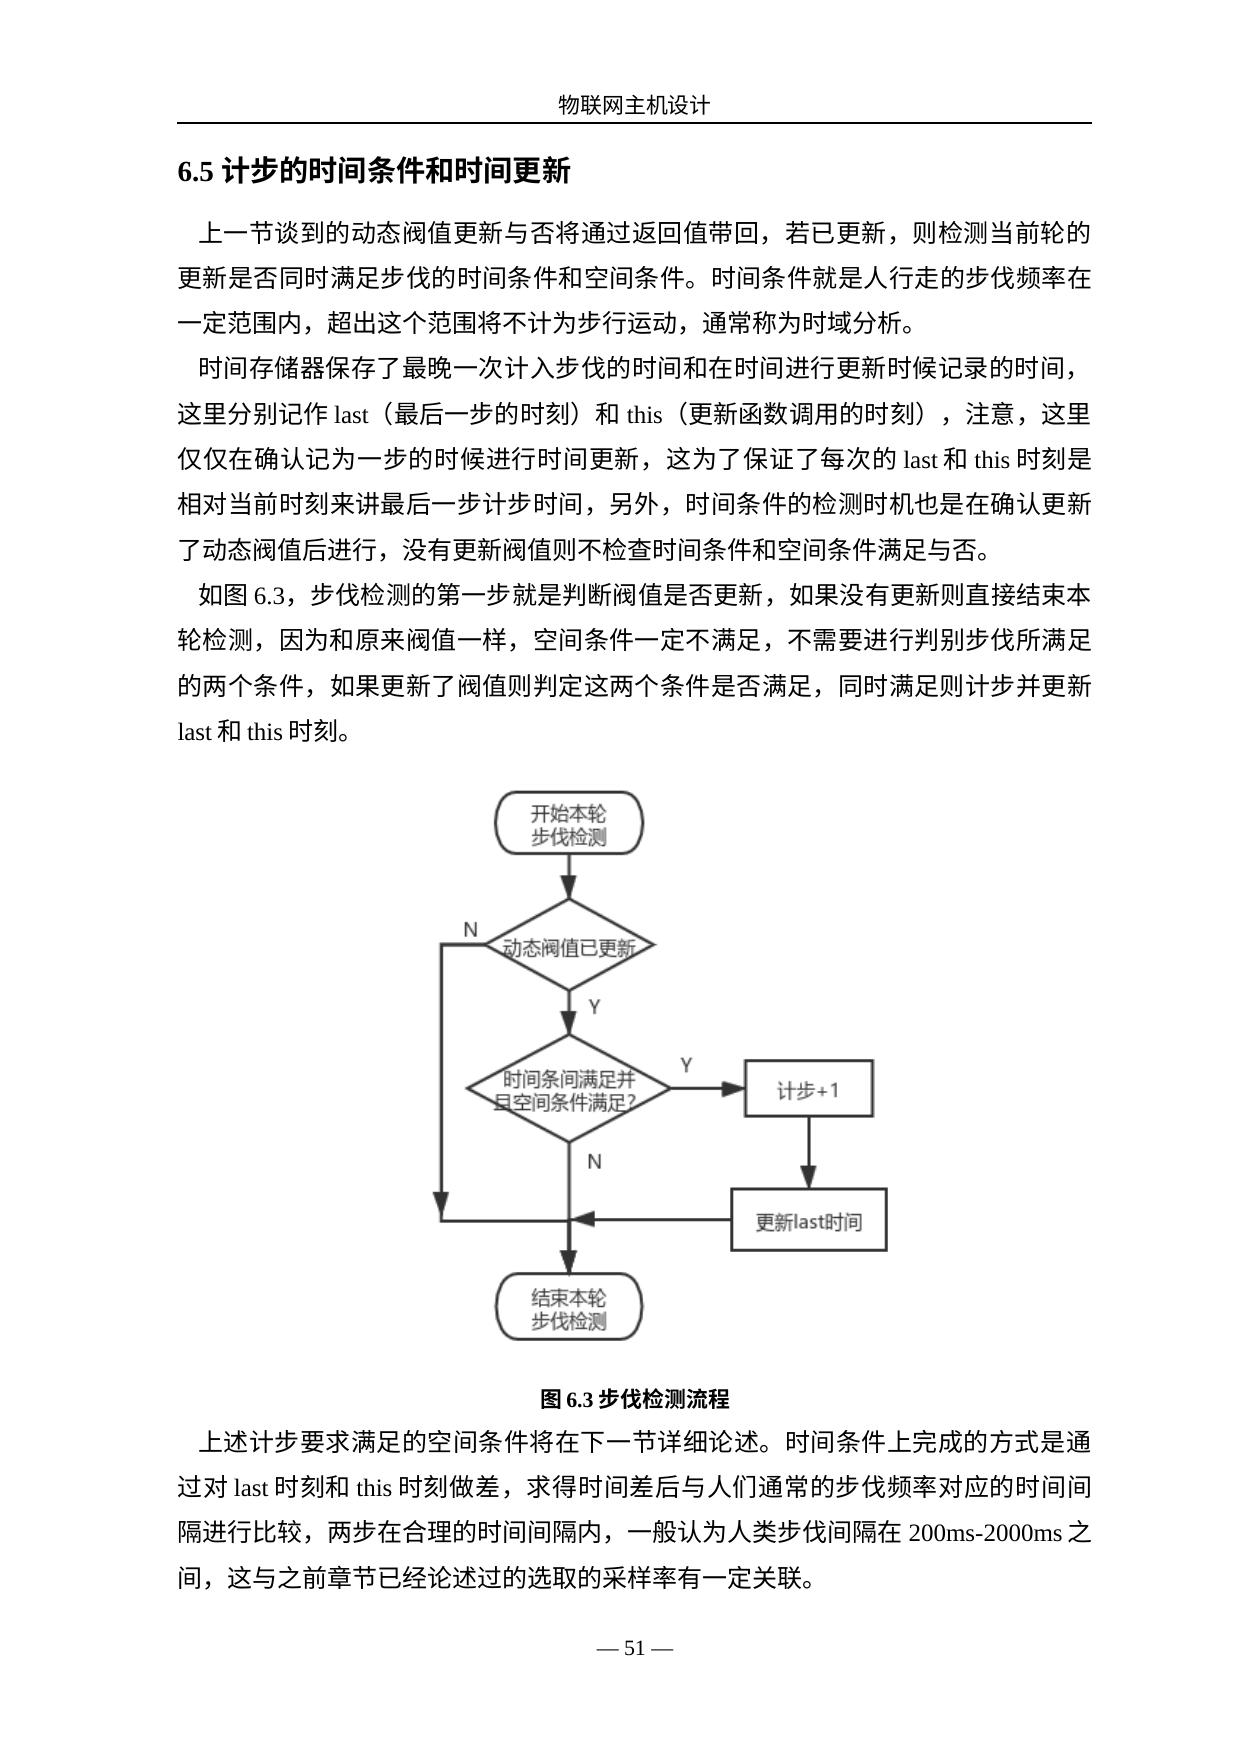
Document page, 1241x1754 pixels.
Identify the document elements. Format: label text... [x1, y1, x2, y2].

text 如图6.3，步伐检测的第一步就是判断阀值是否更新，如果没有更新则直接结束本轮检测，因为和原来阀值一样，空间条件一定不满足，不需要进行判别步伐所满足的两个条件，如果更新了阀值则判定这两个条件是否满足，同时满足则计步并更新last和this时刻。 [177, 576, 1092, 748]
text 时间存储器保存了最晚一次计入步伐的时间和在时间进行更新时候记录的时间，这里分别记作last（最后一步的时刻）和this（更新函数调用的时刻），注意，这里仅仅在确认记为一步的时候进行时间更新，这为了保证了每次的last和this时刻是相对当前时刻来讲最后一步计步时间，另外，时间条件的检测时机也是在确认更新了动态阀值后进行，没有更新阀值则不检查时间条件和空间条件满足与否。 [177, 349, 1092, 566]
text 上述计步要求满足的空间条件将在下一节详细论述。时间条件上完成的方式是通过对last时刻和this时刻做差，求得时间差后与人们通常的步伐频率对应的时间间隔进行比较，两步在合理的时间间隔内，一般认为人类步伐间隔在200ms-2000ms之间，这与之前章节已经论述过的选取的采样率有一定关联。 [177, 1422, 1092, 1594]
picture [347, 756, 923, 1376]
text 上一节谈到的动态阀值更新与否将通过返回值带回，若已更新，则检测当前轮的更新是否同时满足步伐的时间条件和空间条件。时间条件就是人行走的步伐频率在一定范围内，超出这个范围将不计为步行运动，通常称为时域分析。 [177, 213, 1092, 340]
subtitle 计步的时间条件和时间更新 [177, 148, 1092, 190]
text 图6.3 步伐检测流程 [177, 1382, 1092, 1414]
